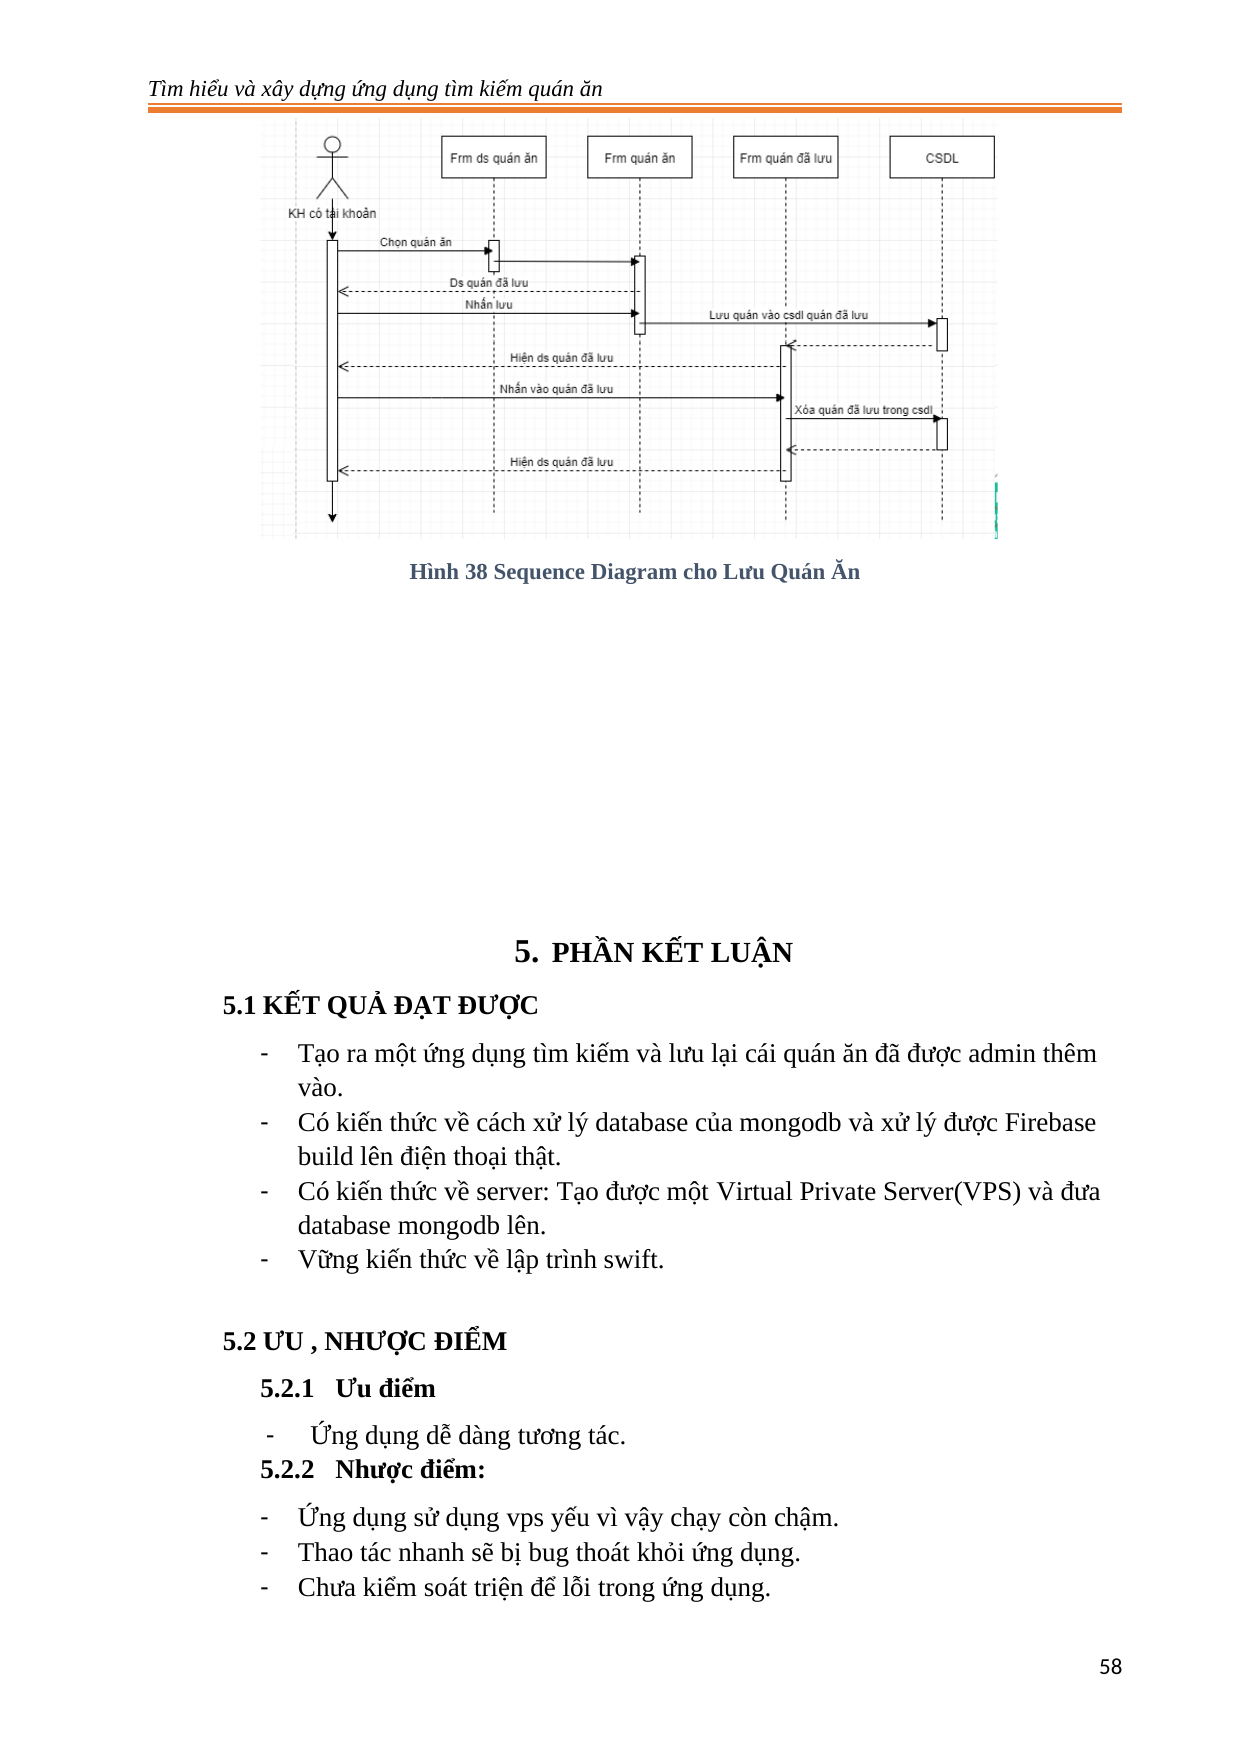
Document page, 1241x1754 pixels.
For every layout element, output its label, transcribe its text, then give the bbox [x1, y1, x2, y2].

list Chưa kiểm soát triện để lỗi trong ứng dụng. [260, 1570, 1122, 1603]
list Ưu điểm [260, 1372, 1122, 1403]
picture [260, 118, 998, 539]
list Có kiến thức về server: Tạo được một Virtual Private Server(VPS) và đưa database mongodb lên. [260, 1174, 1122, 1240]
text Hình 38 Sequence Diagram cho Lưu Quán Ăn [148, 558, 1122, 584]
list Nhược điểm: [260, 1453, 1122, 1484]
list ƯU , NHƯỢC ĐIỂM [223, 1325, 1122, 1356]
list Vững kiến thức về lập trình swift. [260, 1243, 1122, 1276]
list Ứng dụng dễ dàng tương tác. [266, 1418, 1122, 1451]
list Tạo ra một ứng dụng tìm kiếm và lưu lại cái quán ăn đã được admin thêm vào. [260, 1036, 1122, 1102]
list PHẦN KẾT LUẬN [185, 932, 1122, 970]
list Ứng dụng sử dụng vps yếu vì vậy chạy còn chậm. [260, 1500, 1122, 1533]
list Thao tác nhanh sẽ bị bug thoát khỏi ứng dụng. [260, 1535, 1122, 1568]
list KẾT QUẢ ĐẠT ĐƯỢC [223, 989, 1122, 1020]
list Có kiến thức về cách xử lý database của mongodb và xử lý được Firebase build lên điện thoại thật. [260, 1105, 1122, 1171]
